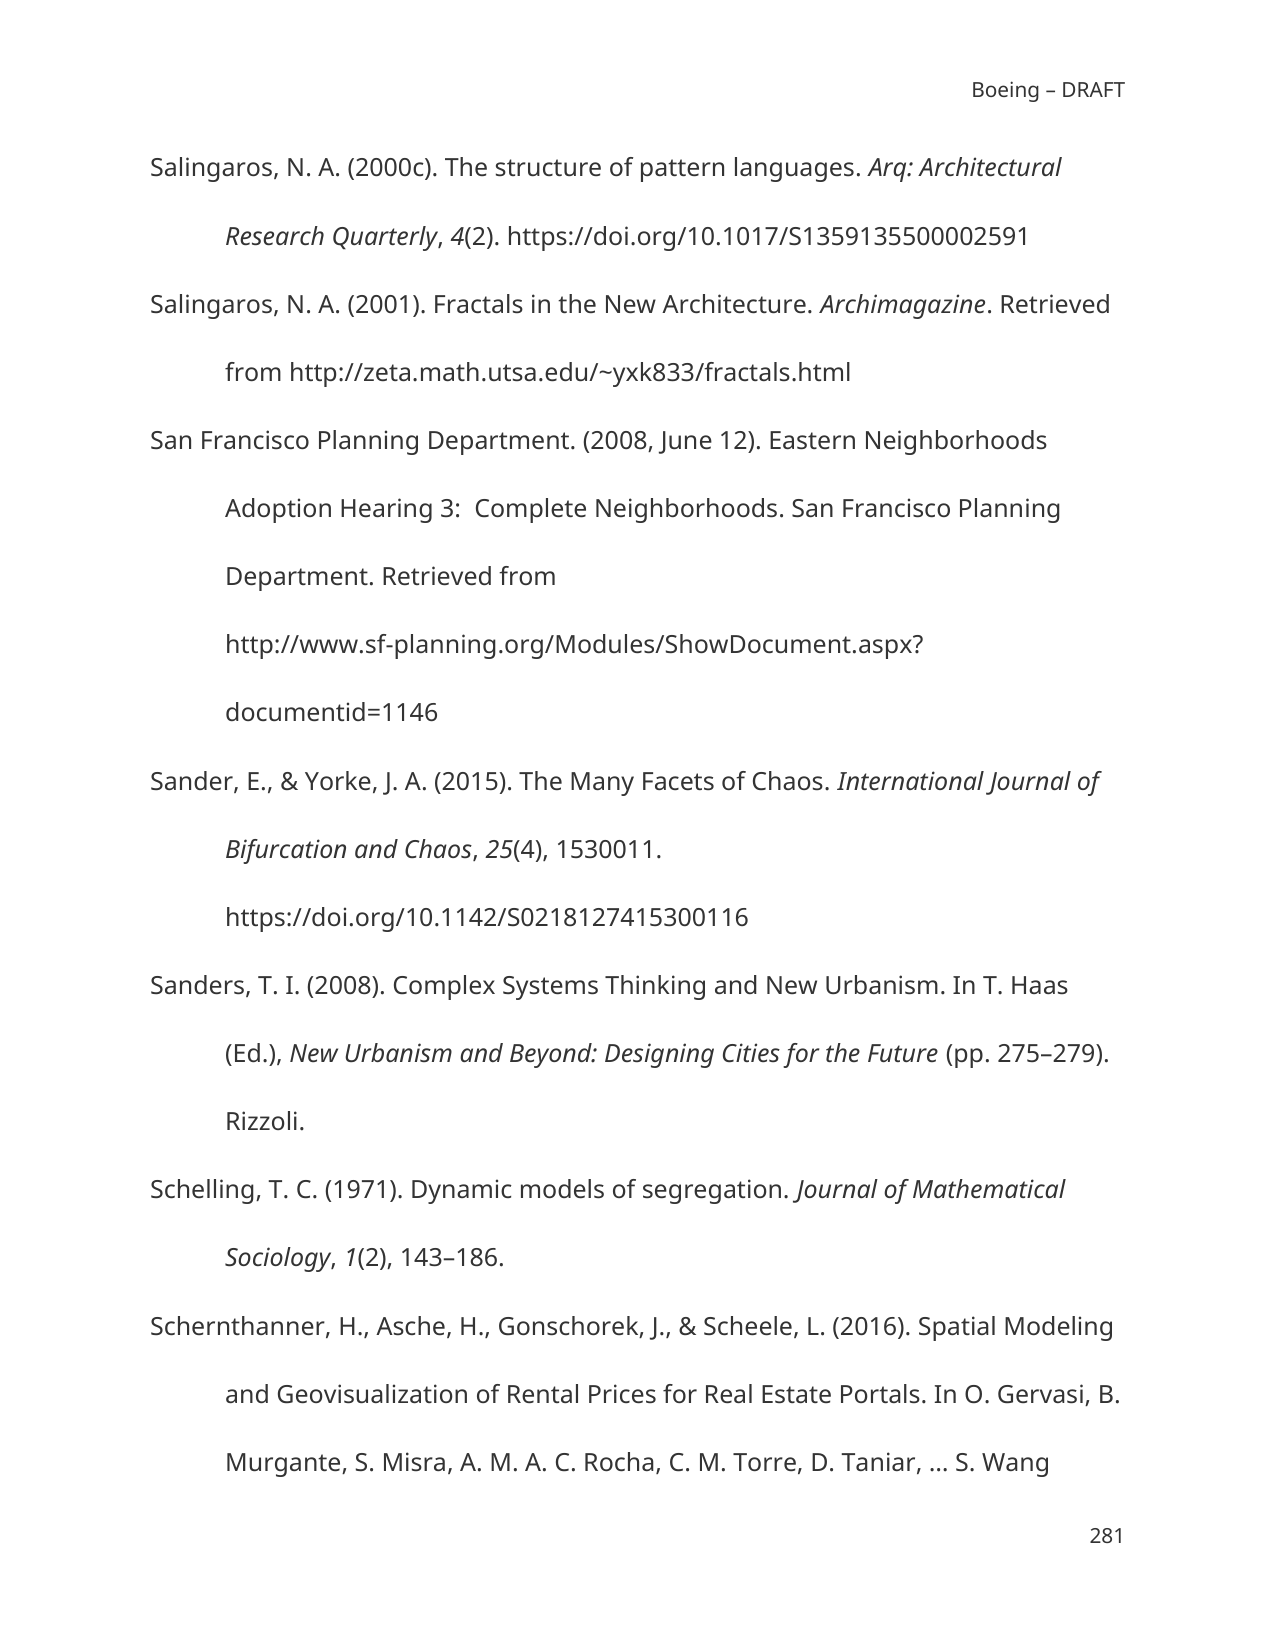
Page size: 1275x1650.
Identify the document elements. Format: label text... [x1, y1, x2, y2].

text Schelling, T. C. (1971). Dynamic models of segregation. Journal of Mathematical Sociology, 1(2), 143–186. [150, 1172, 1125, 1274]
text Sanders, T. I. (2008). Complex Systems Thinking and New Urbanism. In T. Haas (Ed.), New Urbanism and Beyond: Designing Cities for the Future (pp. 275–279). Rizzoli. [150, 967, 1125, 1138]
text San Francisco Planning Department. (2008, June 12). Eastern Neighborhoods Adoption Hearing 3: Complete Neighborhoods. San Francisco Planning Department. Retrieved from http://www.sf-planning.org/Modules/ShowDocument.aspx?documentid=1146 [150, 422, 1125, 729]
text Salingaros, N. A. (2001). Fractals in the New Architecture. Archimagazine. Retrieved from http://zeta.math.utsa.edu/~yxk833/fractals.html [150, 286, 1125, 388]
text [150, 1308, 1125, 1478]
text Sander, E., & Yorke, J. A. (2015). The Many Facets of Chaos. International Journal of Bifurcation and Chaos, 25(4), 1530011. https://doi.org/10.1142/S0218127415300116 [150, 763, 1125, 933]
text Salingaros, N. A. (2000c). The structure of pattern languages. Arq: Architectural Research Quarterly, 4(2). https://doi.org/10.1017/S1359135500002591 [150, 150, 1125, 252]
